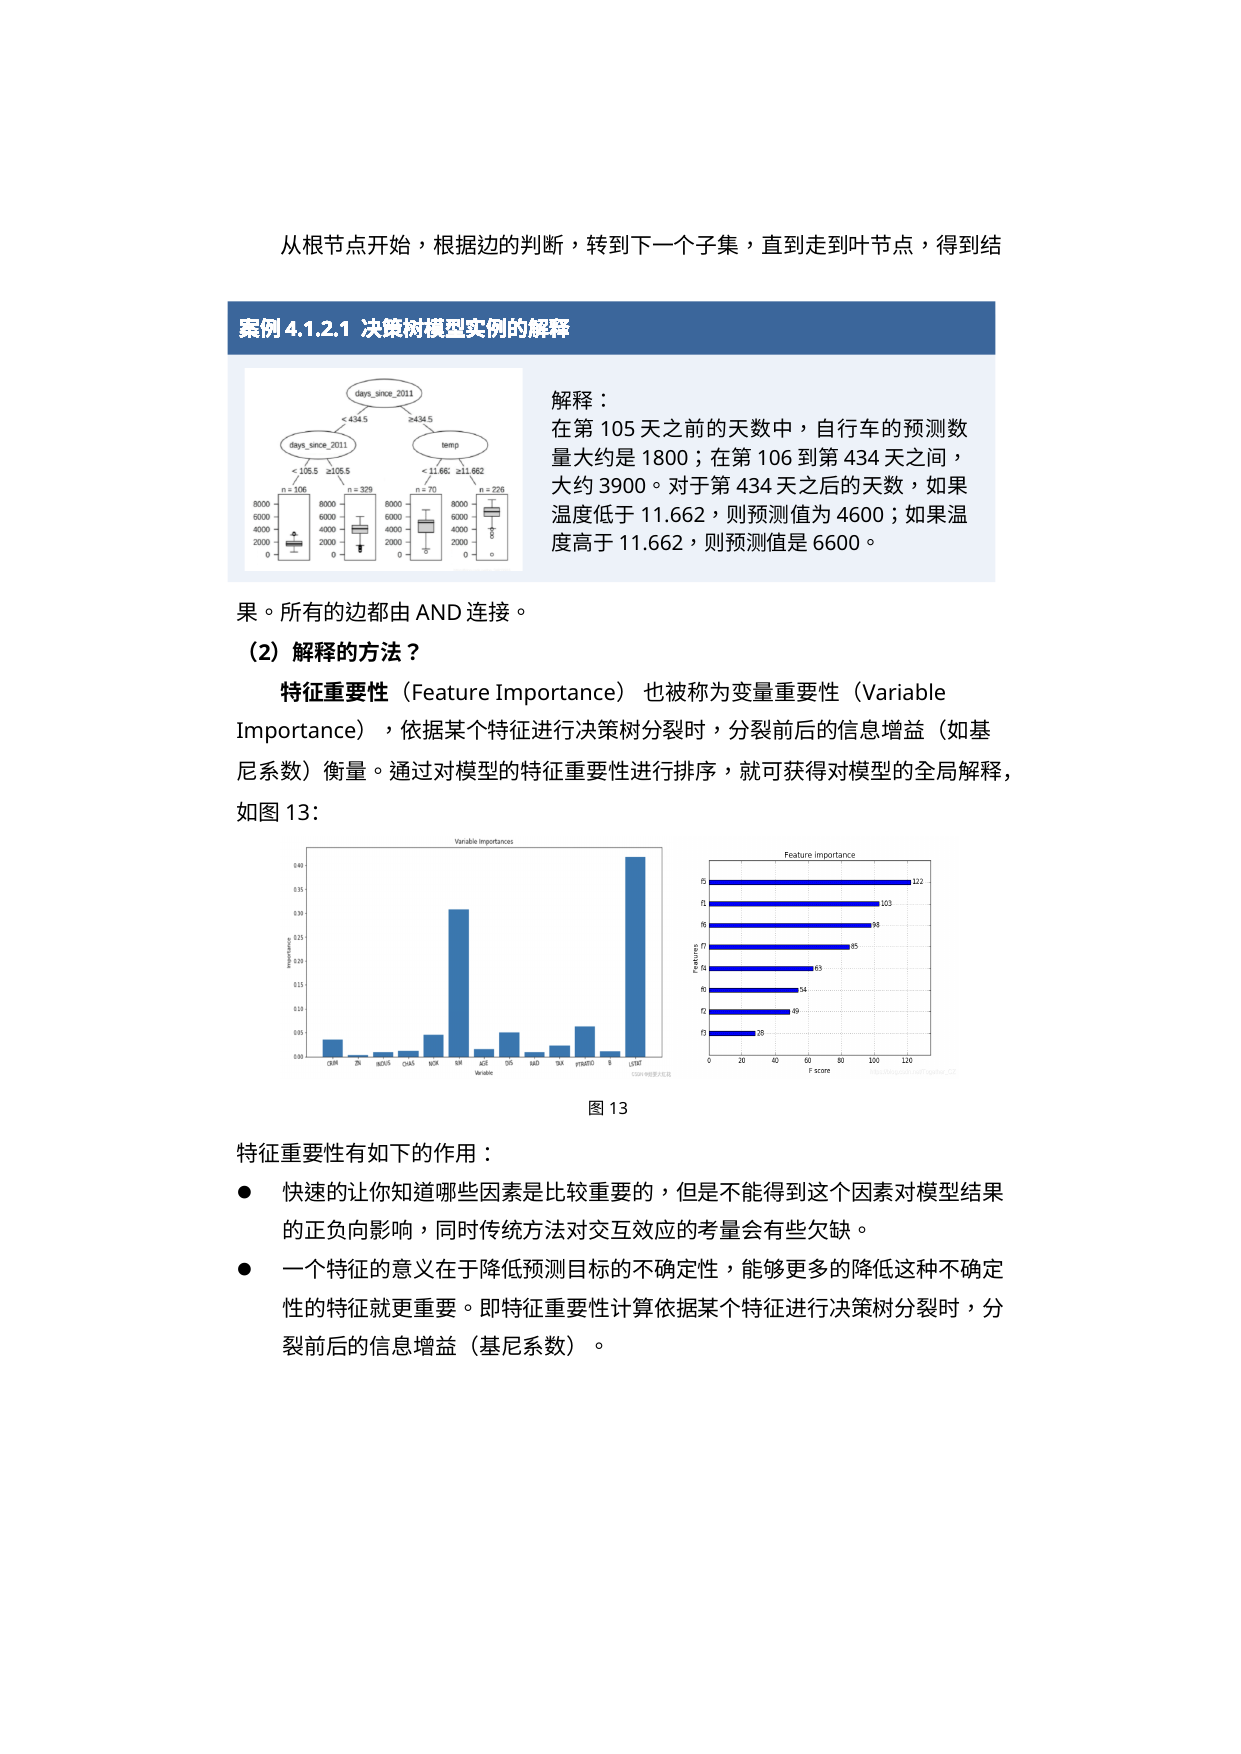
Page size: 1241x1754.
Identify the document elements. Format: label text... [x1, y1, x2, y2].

text 特征重要性（Feature Importance） 也被称为变量重要性（Variable Importance），依据某个特征进⾏决策树分裂时，分裂前后的信息增益（如基尼系数）衡量。通过对模型的特征重要性进行排序，就可获得对模型的全局解释，如图 13： [236, 677, 1004, 827]
text （2）解释的方法？ [236, 635, 1004, 667]
picture [244, 368, 523, 571]
picture [280, 836, 959, 1079]
list 一个特征的意义在于降低预测目标的不确定性，能够更多的降低这种不确定性的特征就更重要。即特征重要性计算依据某个特征进行决策树分裂时，分裂前后的信息增益（基尼系数）。 [236, 1254, 1004, 1361]
list 快速的让你知道哪些因素是比较重要的，但是不能得到这个因素对模型结果的正负向影响，同时传统方法对交互效应的考量会有些欠缺。 [236, 1177, 1004, 1245]
text 特征重要性有如下的作用 ： [236, 1087, 1004, 1167]
text 从根节点开始，根据边的判断，转到下一个子集，直到走到叶节点，得到结果。所有的边都由AND连接。 [236, 230, 1004, 626]
